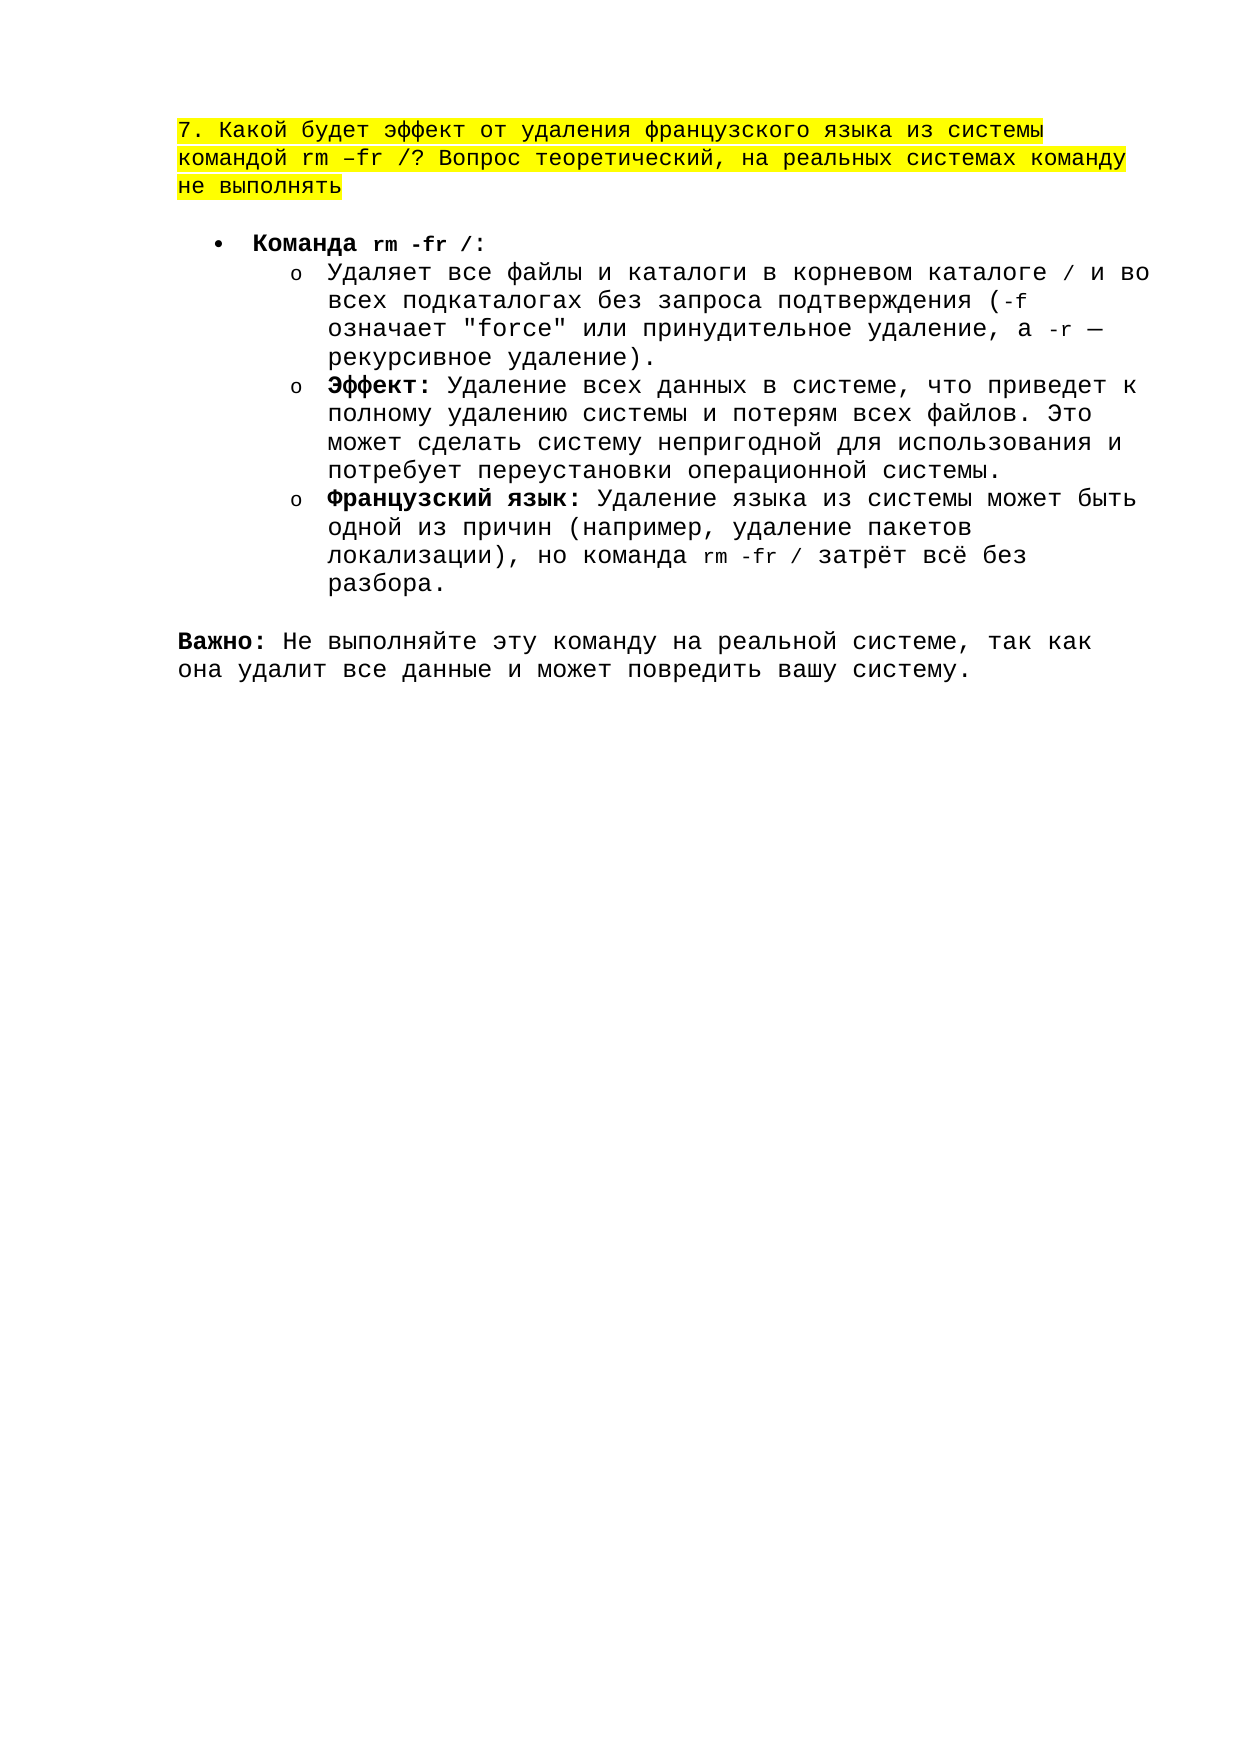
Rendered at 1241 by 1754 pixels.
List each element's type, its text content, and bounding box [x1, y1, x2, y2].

list Удаляет все файлы и каталоги в корневом каталоге / и во всех подкаталогах без запроса подтверждения (-f означает "force" или принудительное удаление, а -r — рекурсивное удаление). [290, 259, 1152, 373]
text Важно: Не выполняйте эту команду на реальной системе, так как она удалит все данные и может повредить вашу систему. [177, 628, 1152, 685]
list Французский язык: Удаление языка из системы может быть одной из причин (например, удаление пакетов локализации), но команда rm -fr / затрёт всё без разбора. [290, 486, 1152, 599]
text 7. Какой будет эффект от удаления французского языка из системы командой rm –fr /? Вопрос теоретический, на реальных системах команду не выполнять [177, 118, 1152, 200]
list Команда rm -fr /: [215, 231, 1152, 259]
list Эффект: Удаление всех данных в системе, что приведет к полному удалению системы и потерям всех файлов. Это может сделать систему непригодной для использования и потребует переустановки операционной системы. [290, 373, 1152, 486]
